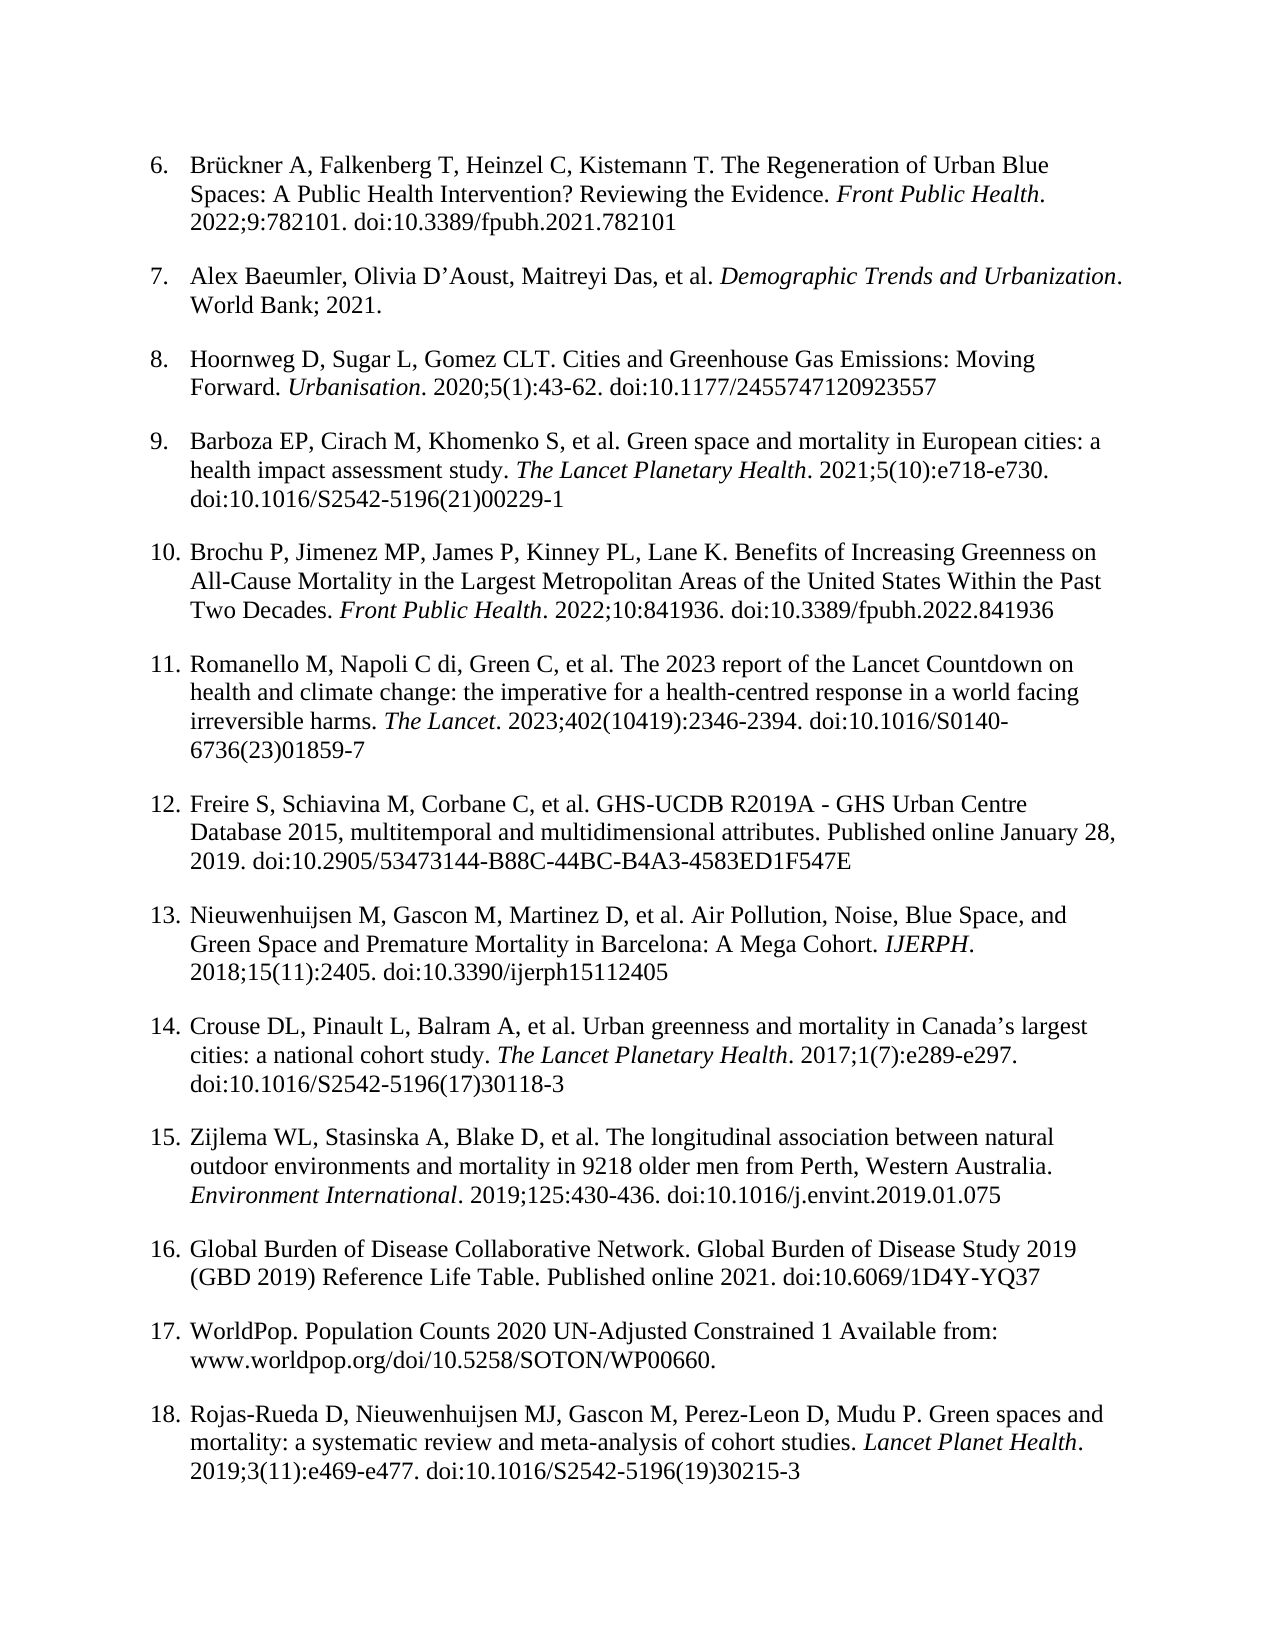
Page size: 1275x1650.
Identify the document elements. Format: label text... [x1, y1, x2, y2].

text 10. Brochu P, Jimenez MP, James P, Kinney PL, Lane K. Benefits of Increasing Greenness on All-Cause Mortality in the Largest Metropolitan Areas of the United States Within the Past Two Decades. Front Public Health. 2022;10:841936. doi:10.3389/fpubh.2022.841936 [150, 537, 1125, 624]
text 18. Rojas-Rueda D, Nieuwenhuijsen MJ, Gascon M, Perez-Leon D, Mudu P. Green spaces and mortality: a systematic review and meta-analysis of cohort studies. Lancet Planet Health. 2019;3(11):e469-e477. doi:10.1016/S2542-5196(19)30215-3 [150, 1399, 1125, 1485]
text 12. Freire S, Schiavina M, Corbane C, et al. GHS-UCDB R2019A - GHS Urban Centre Database 2015, multitemporal and multidimensional attributes. Published online January 28, 2019. doi:10.2905/53473144-B88C-44BC-B4A3-4583ED1F547E [150, 789, 1125, 875]
text 8. Hoornweg D, Sugar L, Gomez CLT. Cities and Greenhouse Gas Emissions: Moving Forward. Urbanisation. 2020;5(1):43-62. doi:10.1177/2455747120923557 [150, 344, 1125, 401]
text 17. WorldPop. Population Counts 2020 UN-Adjusted Constrained 1 Available from: www.worldpop.org/doi/10.5258/SOTON/WP00660. [150, 1316, 1125, 1374]
text 13. Nieuwenhuijsen M, Gascon M, Martinez D, et al. Air Pollution, Noise, Blue Space, and Green Space and Premature Mortality in Barcelona: A Mega Cohort. IJERPH. 2018;15(11):2405. doi:10.3390/ijerph15112405 [150, 900, 1125, 986]
text 15. Zijlema WL, Stasinska A, Blake D, et al. The longitudinal association between natural outdoor environments and mortality in 9218 older men from Perth, Western Australia. Environment International. 2019;125:430-436. doi:10.1016/j.envint.2019.01.075 [150, 1122, 1125, 1209]
text 7. Alex Baeumler, Olivia D’Aoust, Maitreyi Das, et al. Demographic Trends and Urbanization. World Bank; 2021. [150, 261, 1125, 319]
text 16. Global Burden of Disease Collaborative Network. Global Burden of Disease Study 2019 (GBD 2019) Reference Life Table. Published online 2021. doi:10.6069/1D4Y-YQ37 [150, 1234, 1125, 1291]
text 11. Romanello M, Napoli C di, Green C, et al. The 2023 report of the Lancet Countdown on health and climate change: the imperative for a health-centred response in a world facing irreversible harms. The Lancet. 2023;402(10419):2346-2394. doi:10.1016/S0140-6736(23)01859-7 [150, 649, 1125, 764]
text 9. Barboza EP, Cirach M, Khomenko S, et al. Green space and mortality in European cities: a health impact assessment study. The Lancet Planetary Health. 2021;5(10):e718-e730. doi:10.1016/S2542-5196(21)00229-1 [150, 426, 1125, 512]
text 6. Brückner A, Falkenberg T, Heinzel C, Kistemann T. The Regeneration of Urban Blue Spaces: A Public Health Intervention? Reviewing the Evidence. Front Public Health. 2022;9:782101. doi:10.3389/fpubh.2021.782101 [150, 150, 1125, 236]
text 14. Crouse DL, Pinault L, Balram A, et al. Urban greenness and mortality in Canada’s largest cities: a national cohort study. The Lancet Planetary Health. 2017;1(7):e289-e297. doi:10.1016/S2542-5196(17)30118-3 [150, 1011, 1125, 1097]
